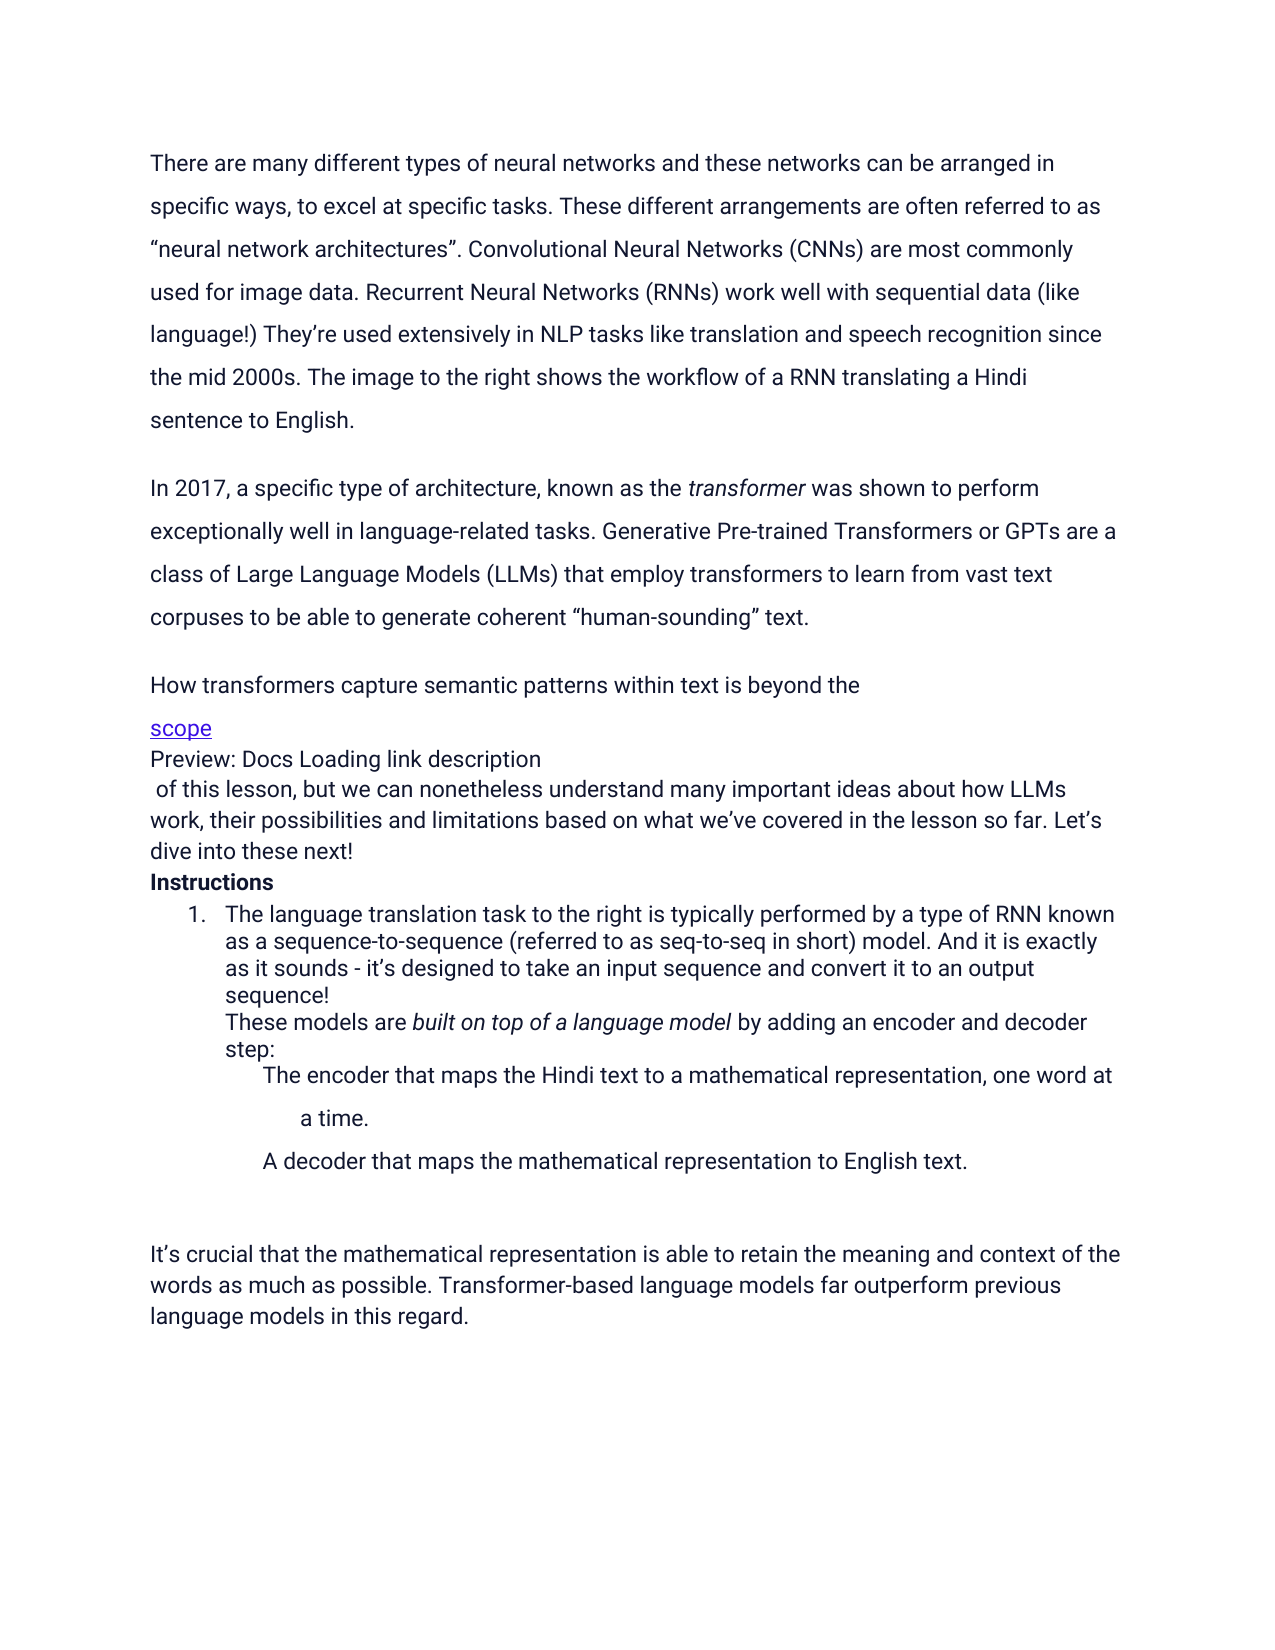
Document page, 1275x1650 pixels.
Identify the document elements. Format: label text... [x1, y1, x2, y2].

text There are many different types of neural networks and these networks can be arranged in specific ways, to excel at specific tasks. These different arrangements are often referred to as “neural network architectures”. Convolutional Neural Networks (CNNs) are most commonly used for image data. Recurrent Neural Networks (RNNs) work well with sequential data (like language!) They’re used extensively in NLP tasks like translation and speech recognition since the mid 2000s. The image to the right shows the workflow of a RNN translating a Hindi sentence to English. [150, 150, 1125, 434]
text scope [150, 715, 1125, 742]
list The language translation task to the right is typically performed by a type of RNN known as a sequence-to-sequence (referred to as seq-to-seq in short) model. And it is exactly as it sounds - it’s designed to take an input sequence and convert it to an output sequence! These models are built on top of a language model by adding an encoder and decoder step: [187, 901, 1125, 1063]
text Preview: Docs Loading link description [150, 746, 1125, 773]
text How transformers capture semantic patterns within text is beyond the [150, 672, 1125, 699]
list A decoder that maps the mathematical representation to English text. [262, 1148, 1125, 1175]
text of this lesson, but we can nonetheless understand many important ideas about how LLMs work, their possibilities and limitations based on what we’ve covered in the lesson so far. Let’s dive into these next! [150, 777, 1125, 865]
list The encoder that maps the Hindi text to a mathematical representation, one word at a time. [262, 1063, 1125, 1132]
text Instructions [150, 869, 1125, 896]
text In 2017, a specific type of architecture, known as the transformer was shown to perform exceptionally well in language-related tasks. Generative Pre-trained Transformers or GPTs are a class of Large Language Models (LLMs) that employ transformers to learn from vast text corpuses to be able to generate coherent “human-sounding” text. [150, 475, 1125, 631]
text It’s crucial that the mathematical representation is able to retain the meaning and context of the words as much as possible. Transformer-based language models far outperform previous language models in this regard. [150, 1241, 1125, 1330]
